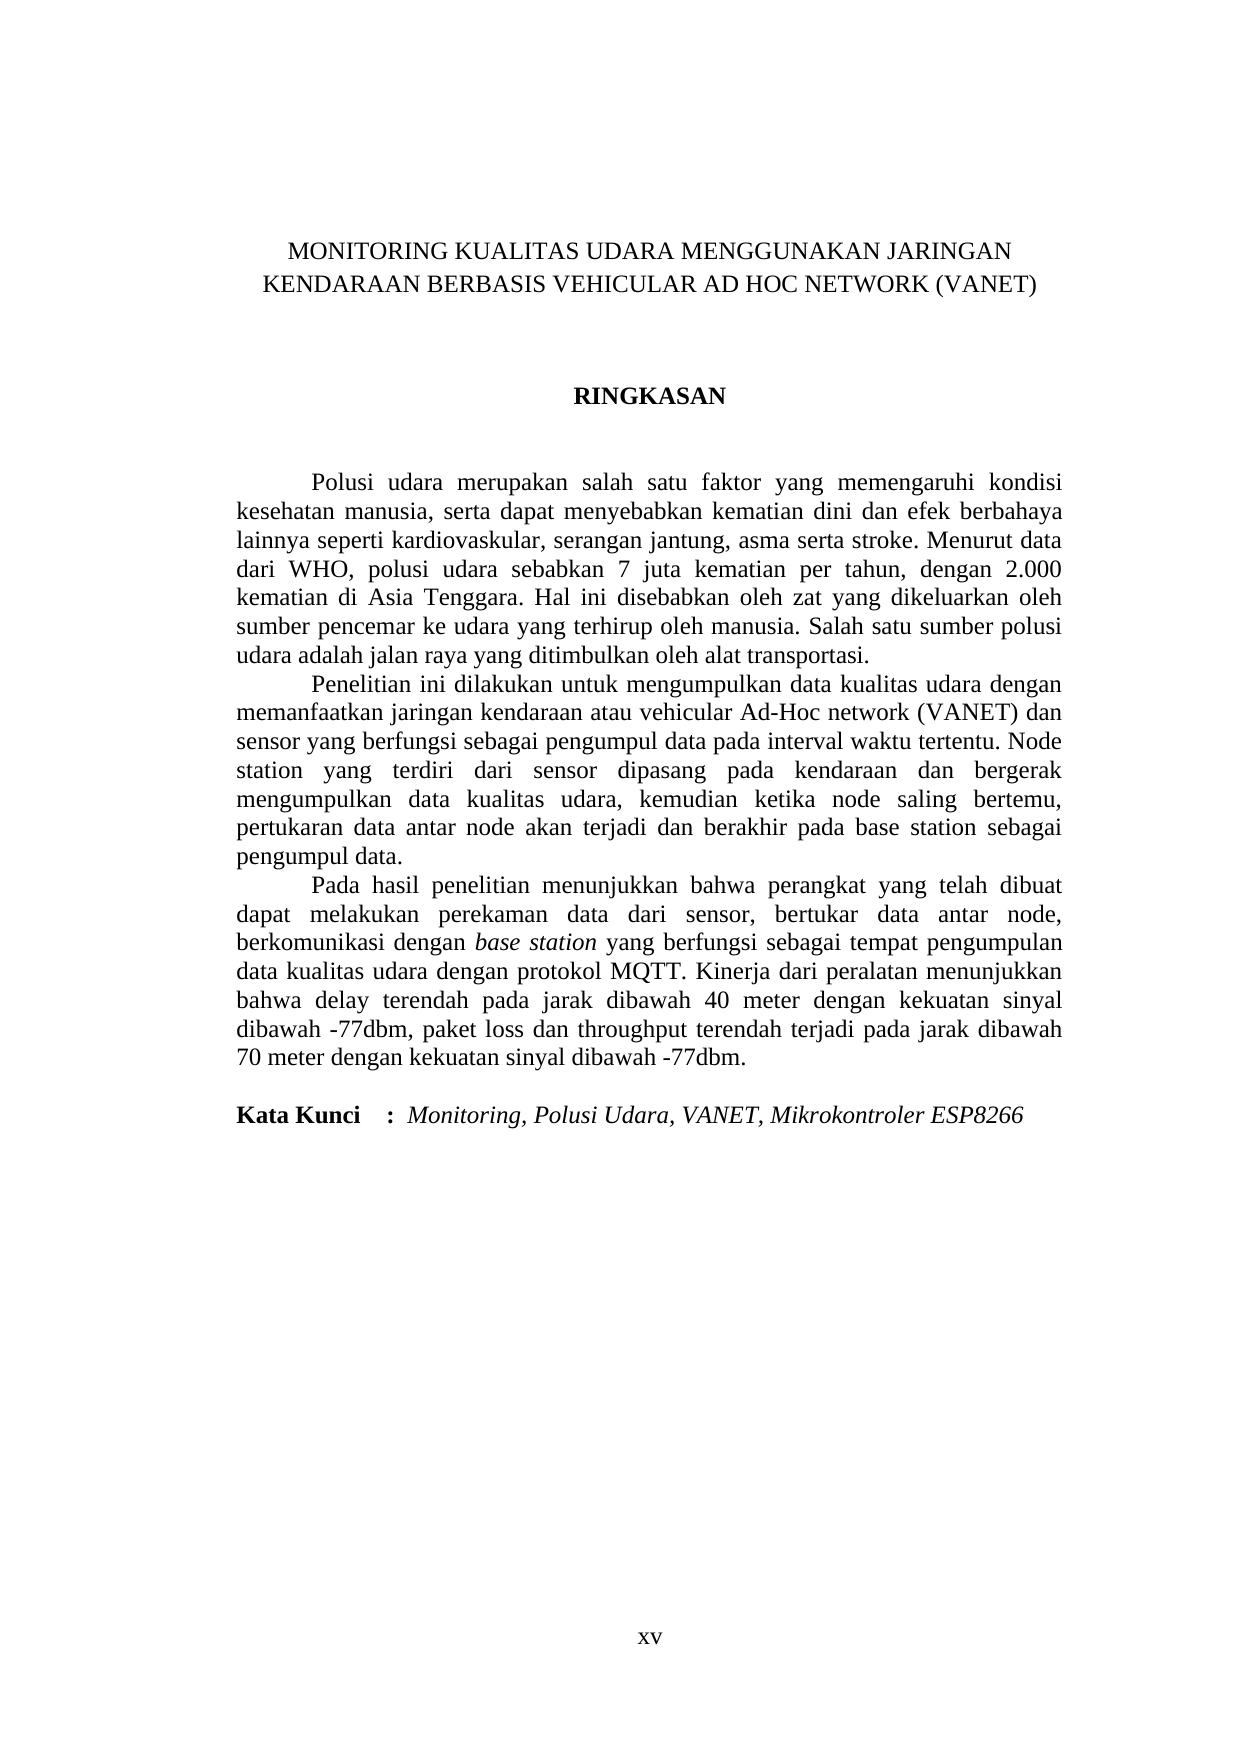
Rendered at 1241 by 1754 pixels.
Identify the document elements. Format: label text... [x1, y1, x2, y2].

text Pada hasil penelitian menunjukkan bahwa perangkat yang telah dibuat dapat melakukan perekaman data dari sensor, bertukar data antar node, berkomunikasi dengan base station yang berfungsi sebagai tempat pengumpulan data kualitas udara dengan protokol MQTT. Kinerja dari peralatan menunjukkan bahwa delay terendah pada jarak dibawah 40 meter dengan kekuatan sinyal dibawah -77dbm, paket loss dan throughput terendah terjadi pada jarak dibawah 70 meter dengan kekuatan sinyal dibawah -77dbm. [236, 870, 1063, 1071]
text Penelitian ini dilakukan untuk mengumpulkan data kualitas udara dengan memanfaatkan jaringan kendaraan atau vehicular Ad-Hoc network (VANET) dan sensor yang berfungsi sebagai pengumpul data pada interval waktu tertentu. Node station yang terdiri dari sensor dipasang pada kendaraan dan bergerak mengumpulkan data kualitas udara, kemudian ketika node saling bertemu, pertukaran data antar node akan terjadi dan berakhir pada base station sebagai pengumpul data. [236, 669, 1063, 870]
text MONITORING KUALITAS UDARA MENGGUNAKAN JARINGAN KENDARAAN BERBASIS VEHICULAR AD HOC NETWORK (VANET) [236, 236, 1063, 298]
text RINGKASAN [236, 381, 1063, 410]
text Kata Kunci : Monitoring, Polusi Udara, VANET, Mikrokontroler ESP8266 [236, 1100, 1063, 1129]
text Polusi udara merupakan salah satu faktor yang memengaruhi kondisi kesehatan manusia, serta dapat menyebabkan kematian dini dan efek berbahaya lainnya seperti kardiovaskular, serangan jantung, asma serta stroke. Menurut data dari WHO, polusi udara sebabkan 7 juta kematian per tahun, dengan 2.000 kematian di Asia Tenggara. Hal ini disebabkan oleh zat yang dikeluarkan oleh sumber pencemar ke udara yang terhirup oleh manusia. Salah satu sumber polusi udara adalah jalan raya yang ditimbulkan oleh alat transportasi. [236, 467, 1063, 669]
